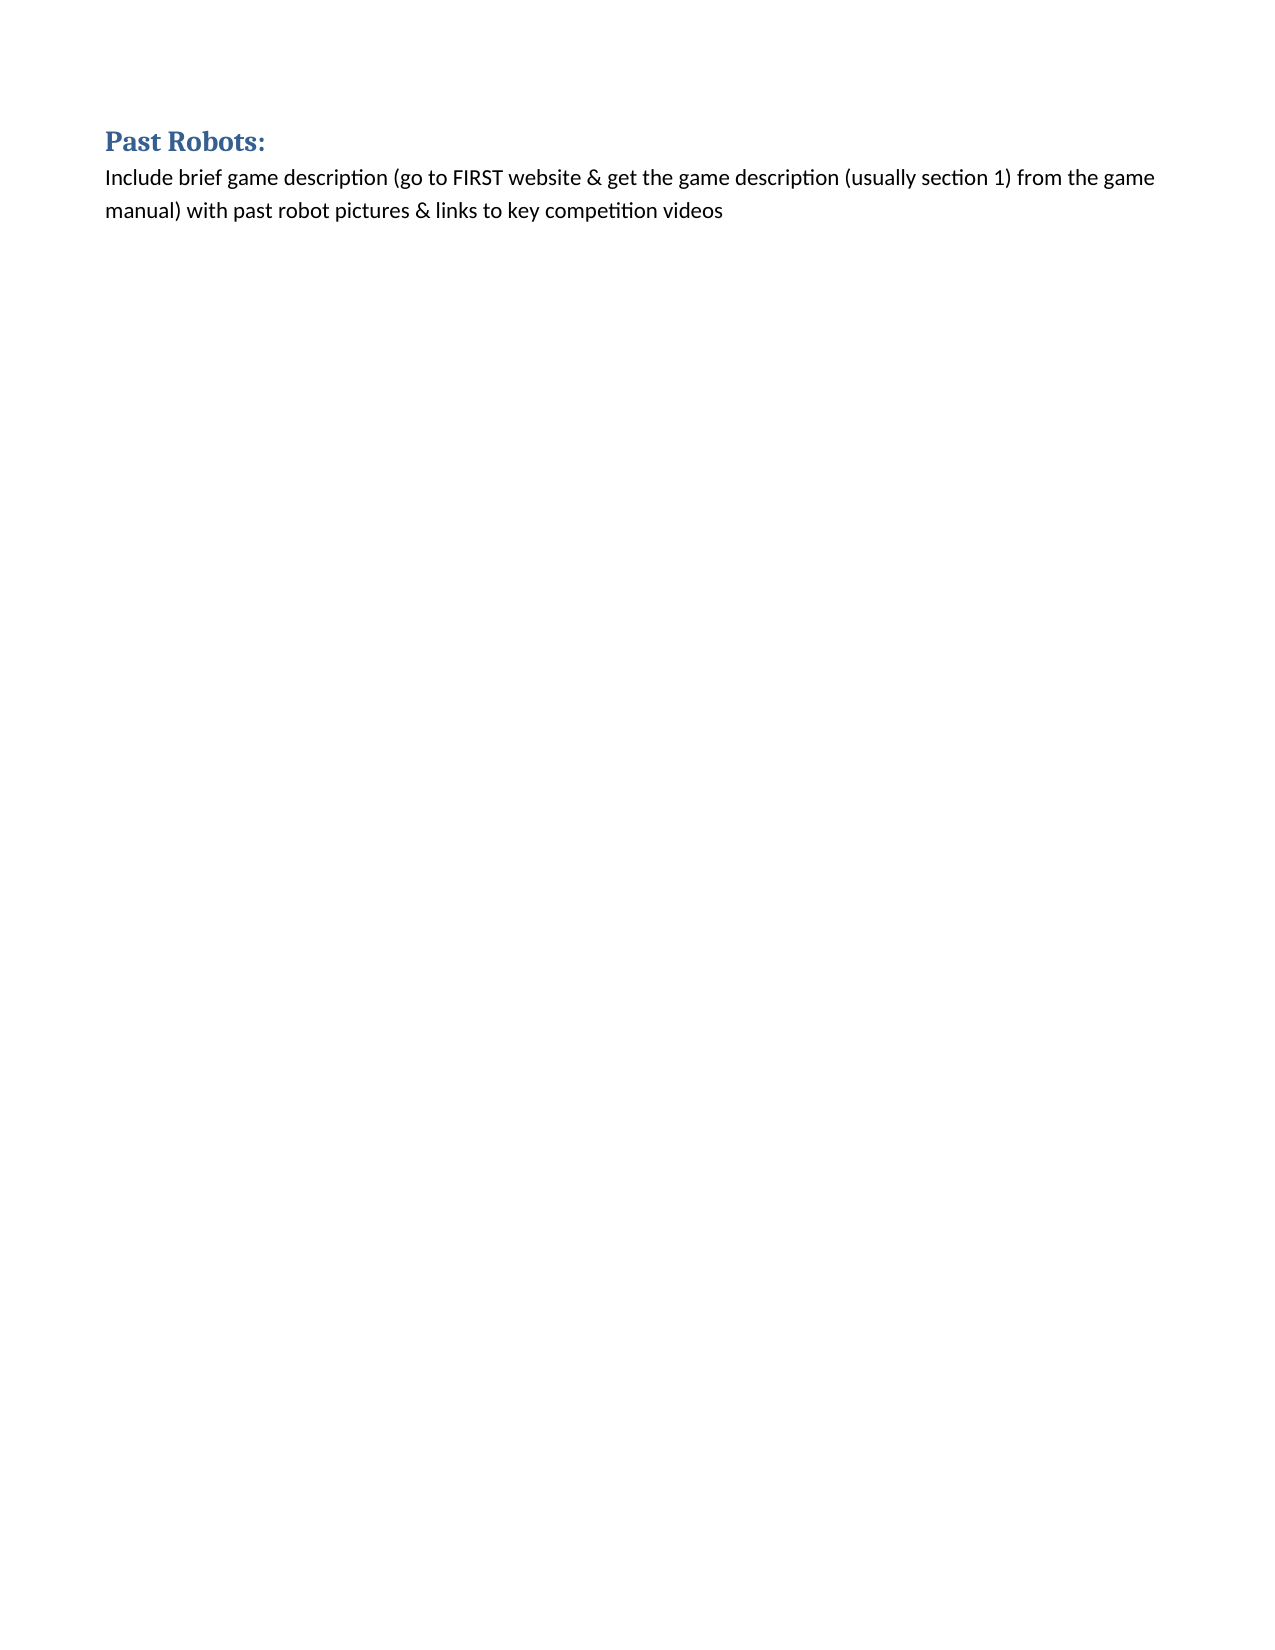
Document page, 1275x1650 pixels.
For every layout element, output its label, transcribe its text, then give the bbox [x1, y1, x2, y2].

text Include brief game description (go to FIRST website & get the game description (usually section 1) from the game manual) with past robot pictures & links to key competition videos [105, 163, 1170, 224]
subtitle Past Robots: [105, 125, 1170, 158]
